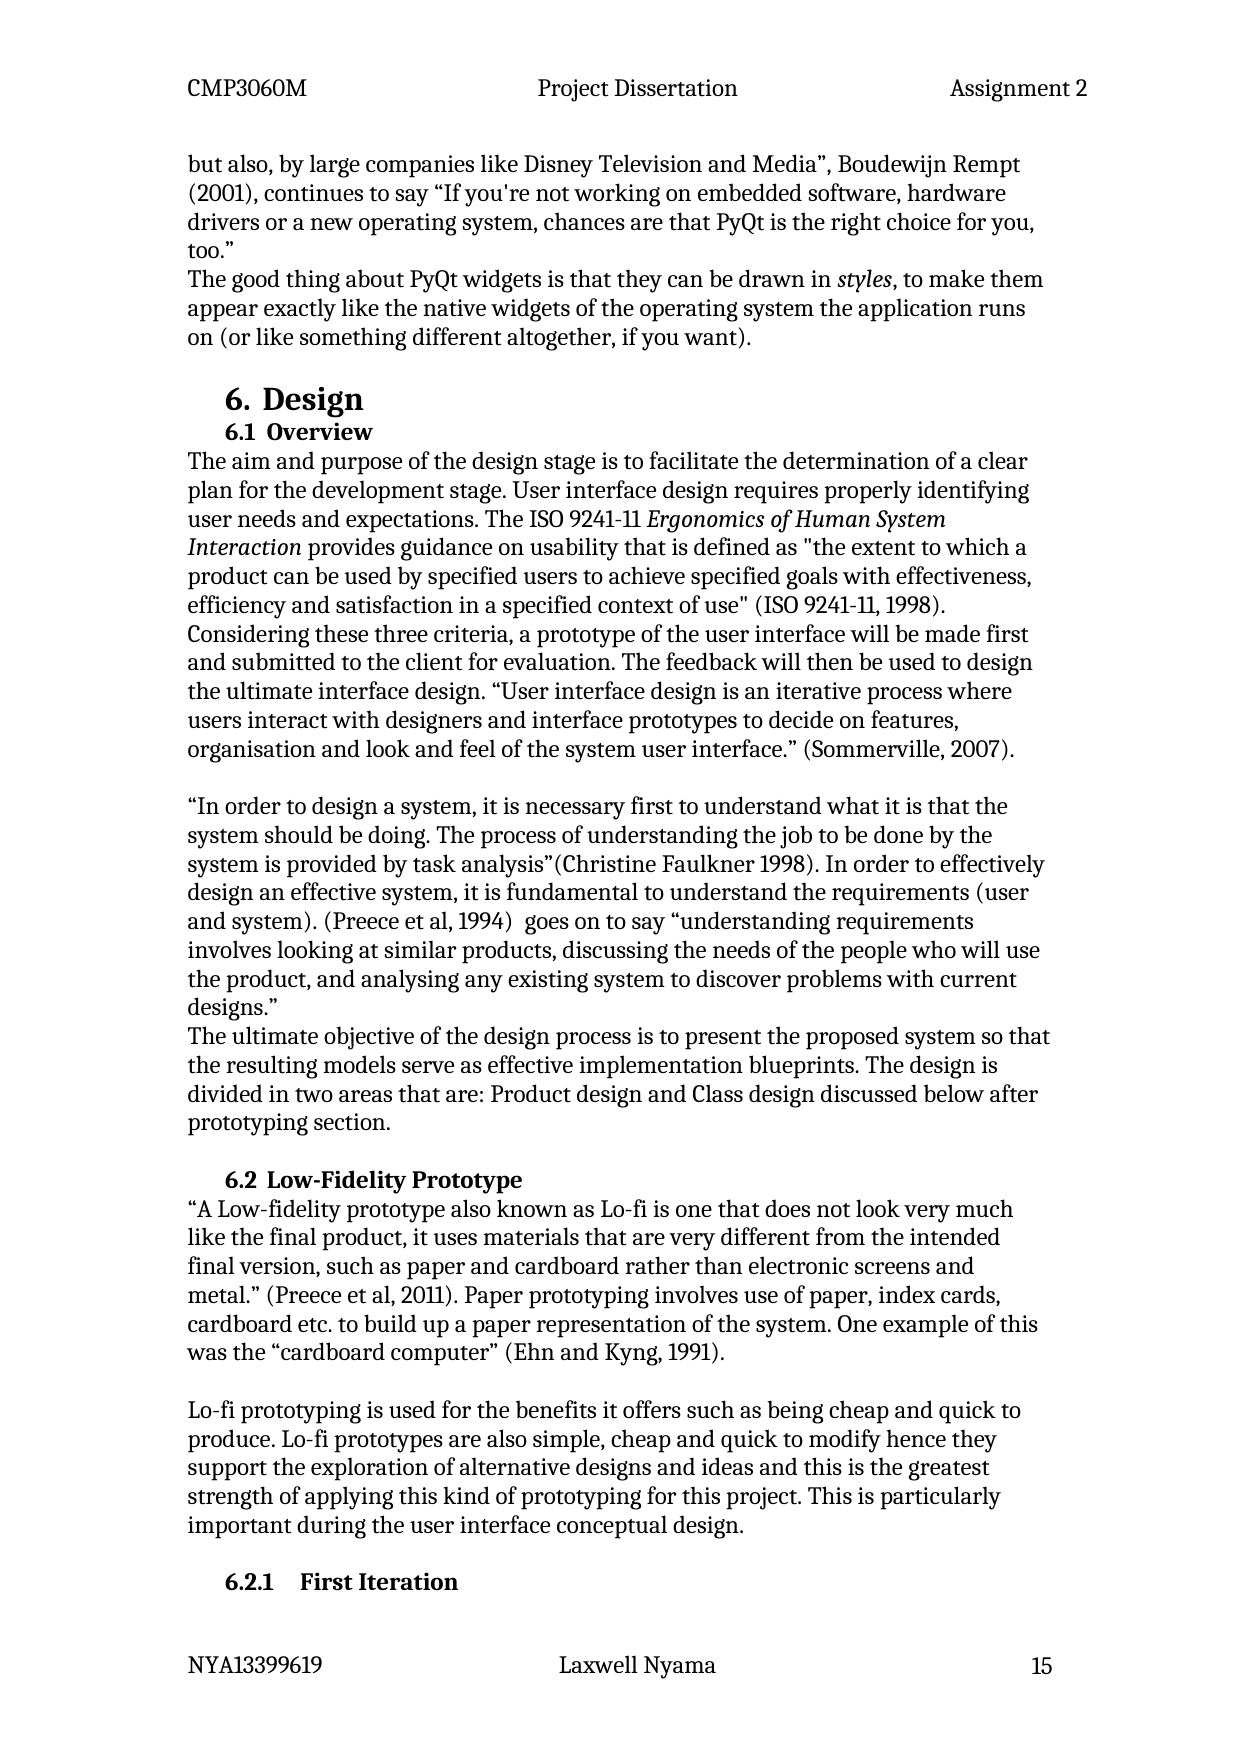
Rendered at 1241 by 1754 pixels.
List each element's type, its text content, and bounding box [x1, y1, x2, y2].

list Overview [225, 418, 1053, 447]
list Design [225, 380, 1053, 418]
text Lo-fi prototyping is used for the benefits it offers such as being cheap and quick to produce. Lo-fi prototypes are also simple, cheap and quick to modify hence they support the exploration of alternative designs and ideas and this is the greatest strength of applying this kind of prototyping for this project. This is particularly important during the user interface conceptual design. [187, 1396, 1053, 1539]
list First Iteration [225, 1568, 1053, 1597]
text The aim and purpose of the design stage is to facilitate the determination of a clear plan for the development stage. User interface design requires properly identifying user needs and expectations. The ISO 9241-11 Ergonomics of Human System Interaction provides guidance on usability that is defined as "the extent to which a product can be used by specified users to achieve specified goals with effectiveness, efficiency and satisfaction in a specified context of use" (ISO 9241-11, 1998). Considering these three criteria, a prototype of the user interface will be made first and submitted to the client for evaluation. The feedback will then be used to design the ultimate interface design. “User interface design is an iterative process where users interact with designers and interface prototypes to decide on features, organisation and look and feel of the system user interface.” (Sommerville, 2007). [187, 447, 1053, 763]
list Low-Fidelity Prototype [225, 1166, 1053, 1194]
text “A Low-fidelity prototype also known as Lo-fi is one that does not look very much like the final product, it uses materials that are very different from the intended final version, such as paper and cardboard rather than electronic screens and metal.” (Preece et al, 2011). Paper prototyping involves use of paper, index cards, cardboard etc. to build up a paper representation of the system. One example of this was the “cardboard computer” (Ehn and Kyng, 1991). [187, 1194, 1053, 1367]
text The good thing about PyQt widgets is that they can be drawn in styles, to make them appear exactly like the native widgets of the operating system the application runs on (or like something different altogether, if you want). [187, 265, 1053, 351]
text The ultimate objective of the design process is to present the proposed system so that the resulting models serve as effective implementation blueprints. The design is divided in two areas that are: Product design and Class design discussed below after prototyping section. [187, 1022, 1053, 1137]
text “In order to design a system, it is necessary first to understand what it is that the system should be doing. The process of understanding the job to be done by the system is provided by task analysis”(Christine Faulkner 1998). In order to effectively design an effective system, it is fundamental to understand the requirements (user and system). (Preece et al, 1994) goes on to say “understanding requirements involves looking at similar products, discussing the needs of the people who will use the product, and analysing any existing system to discover problems with current designs.” [187, 792, 1053, 1022]
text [187, 150, 1053, 265]
